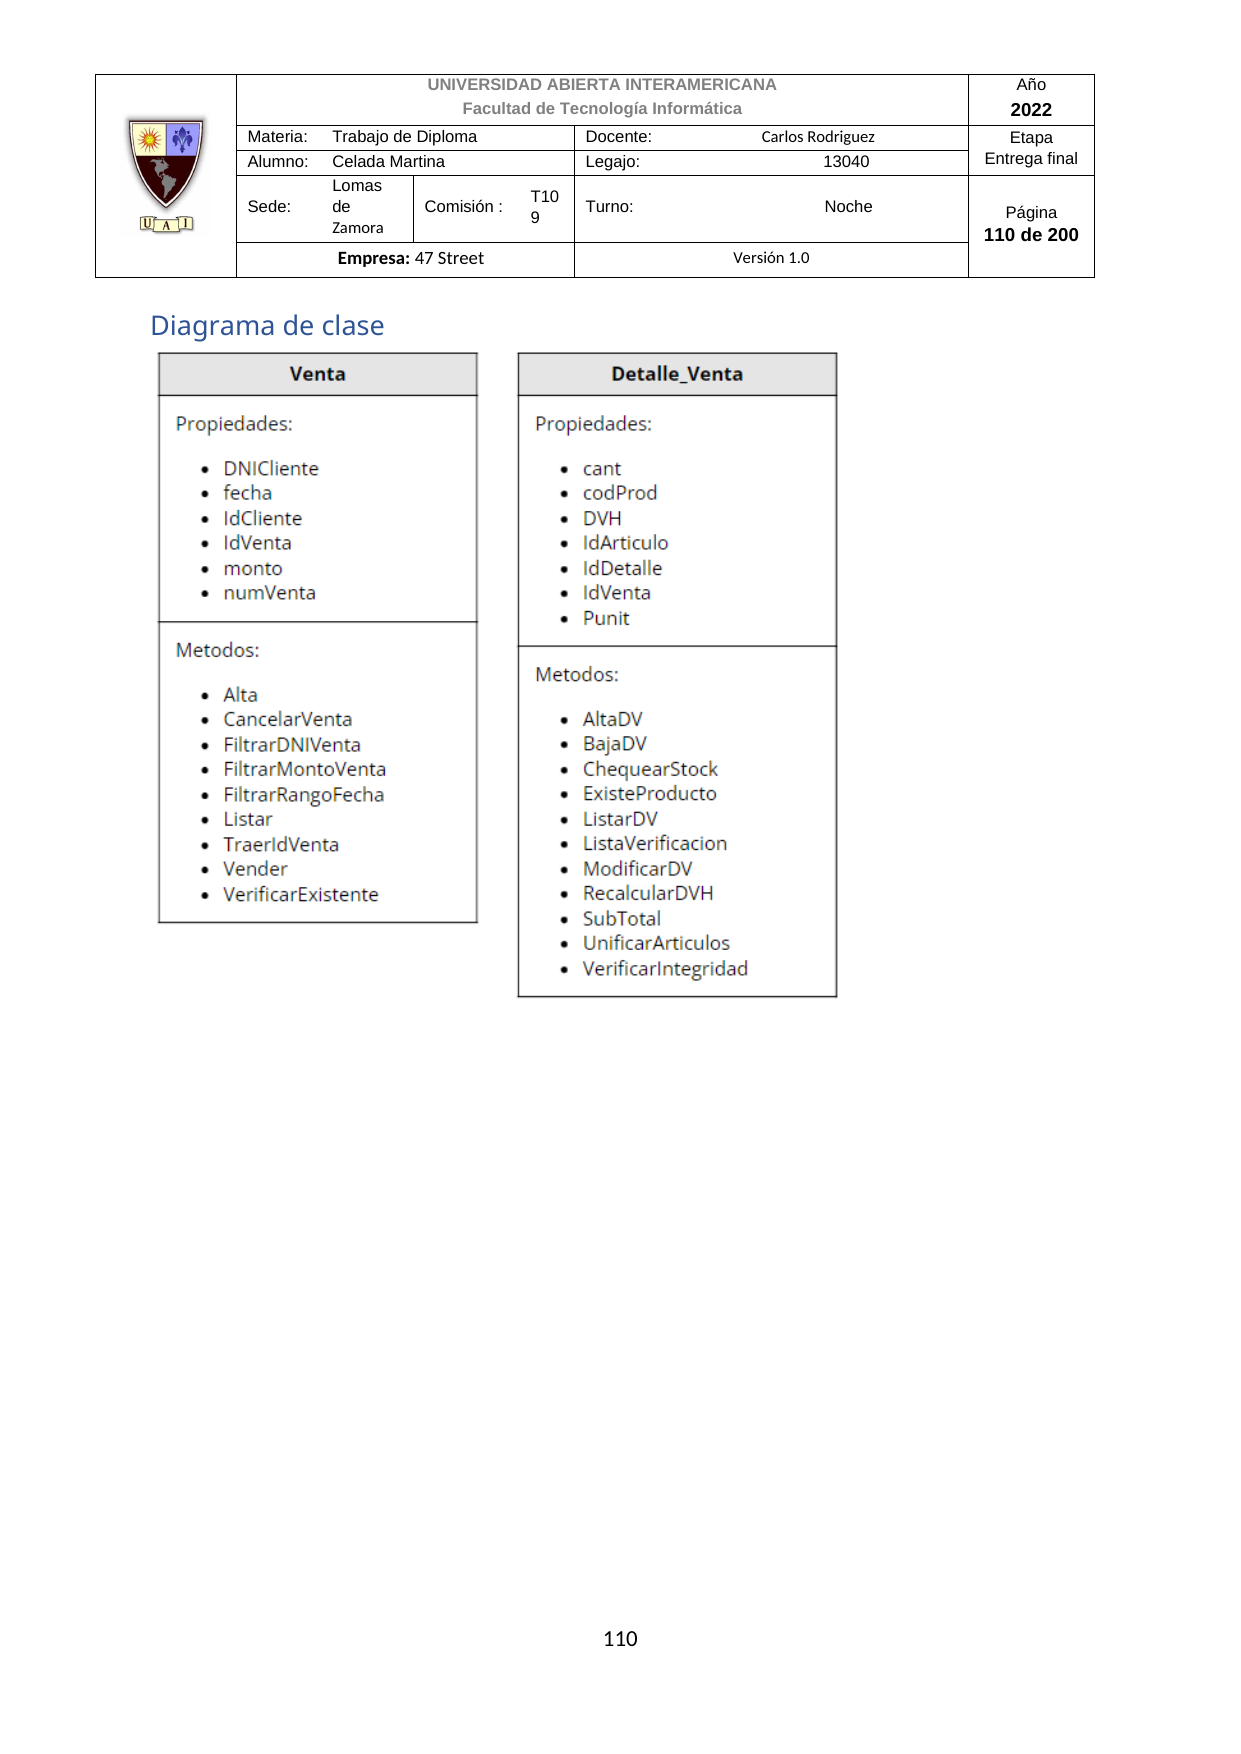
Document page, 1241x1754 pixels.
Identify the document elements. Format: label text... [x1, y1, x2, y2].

subtitle Diagrama de clase [150, 306, 1090, 343]
picture [150, 345, 849, 1005]
picture [120, 111, 212, 237]
